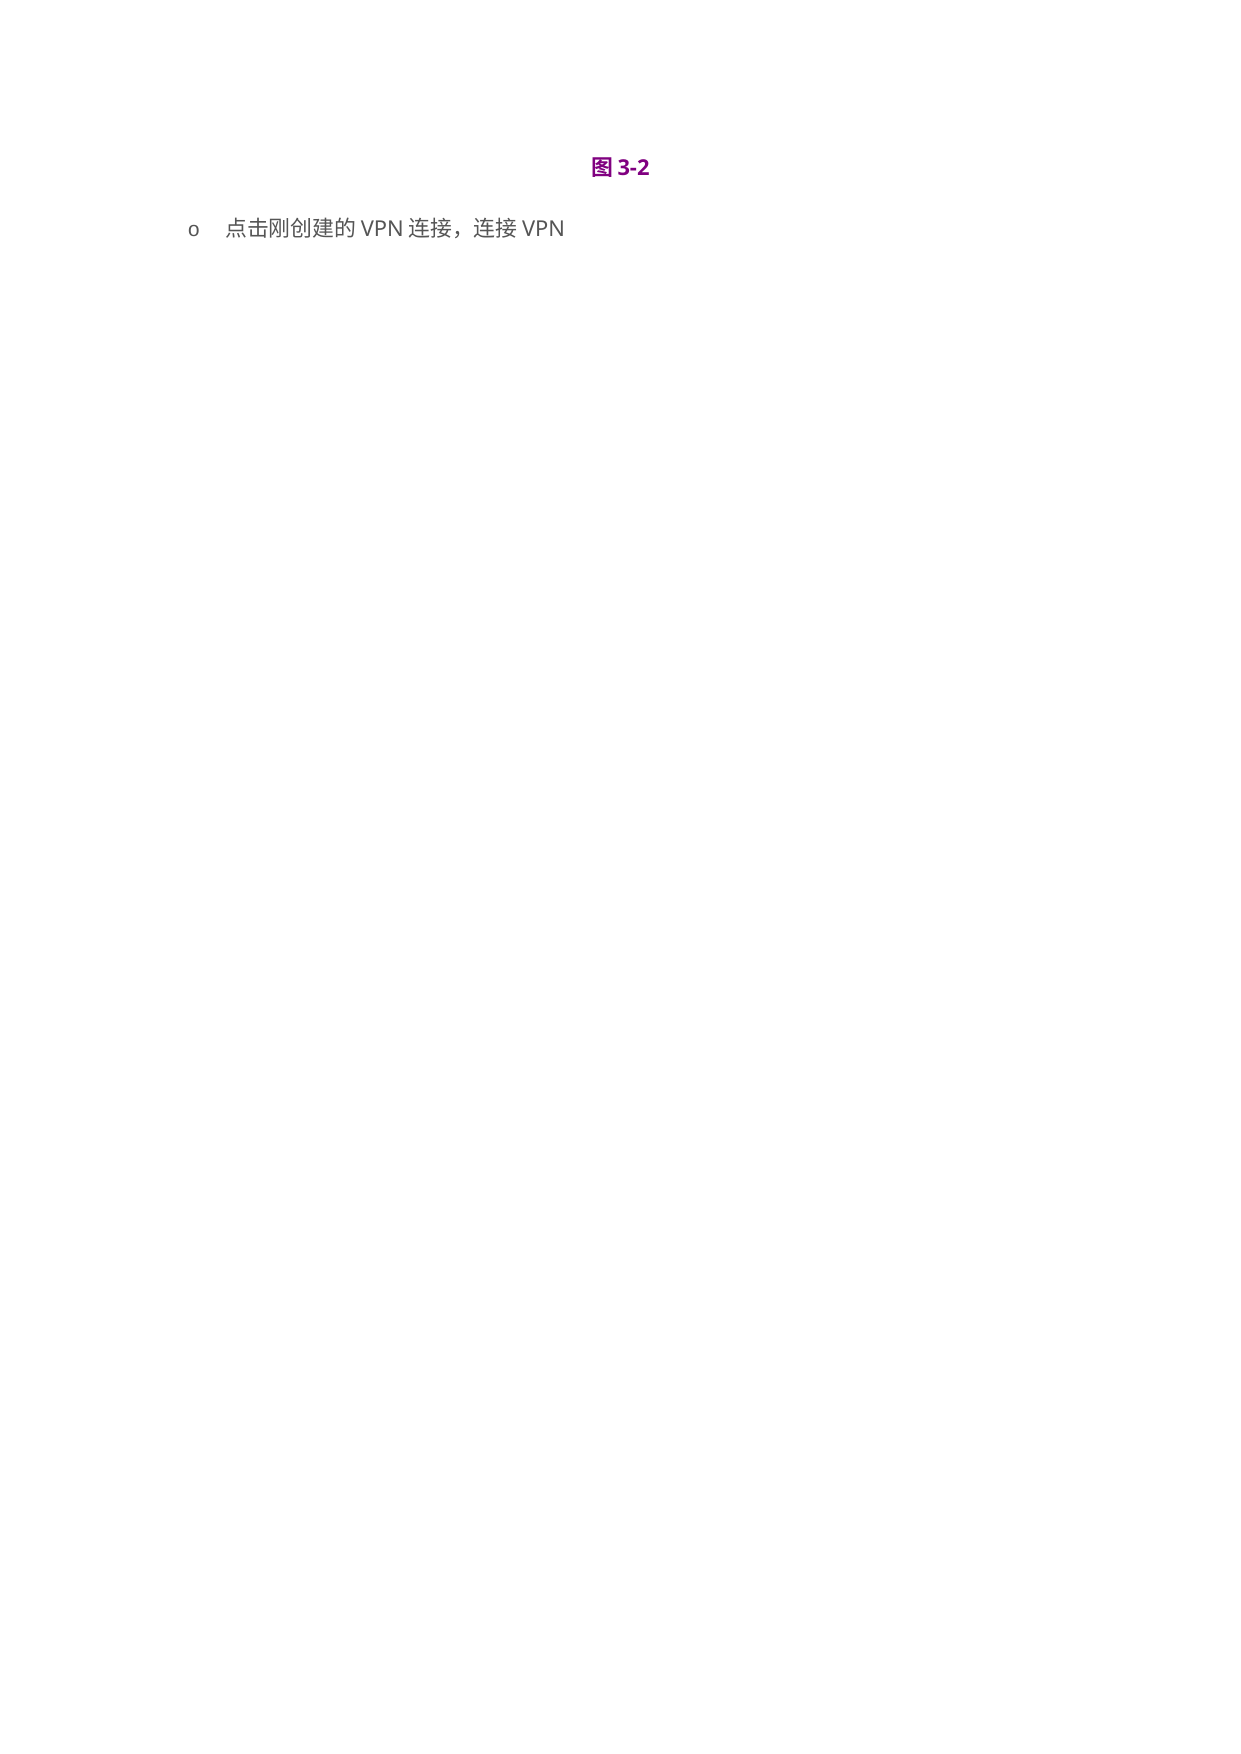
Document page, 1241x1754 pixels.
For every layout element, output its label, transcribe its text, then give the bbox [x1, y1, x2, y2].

text 图3-2 [150, 150, 1090, 182]
list 点击刚创建的VPN连接，连接VPN [187, 211, 1090, 243]
